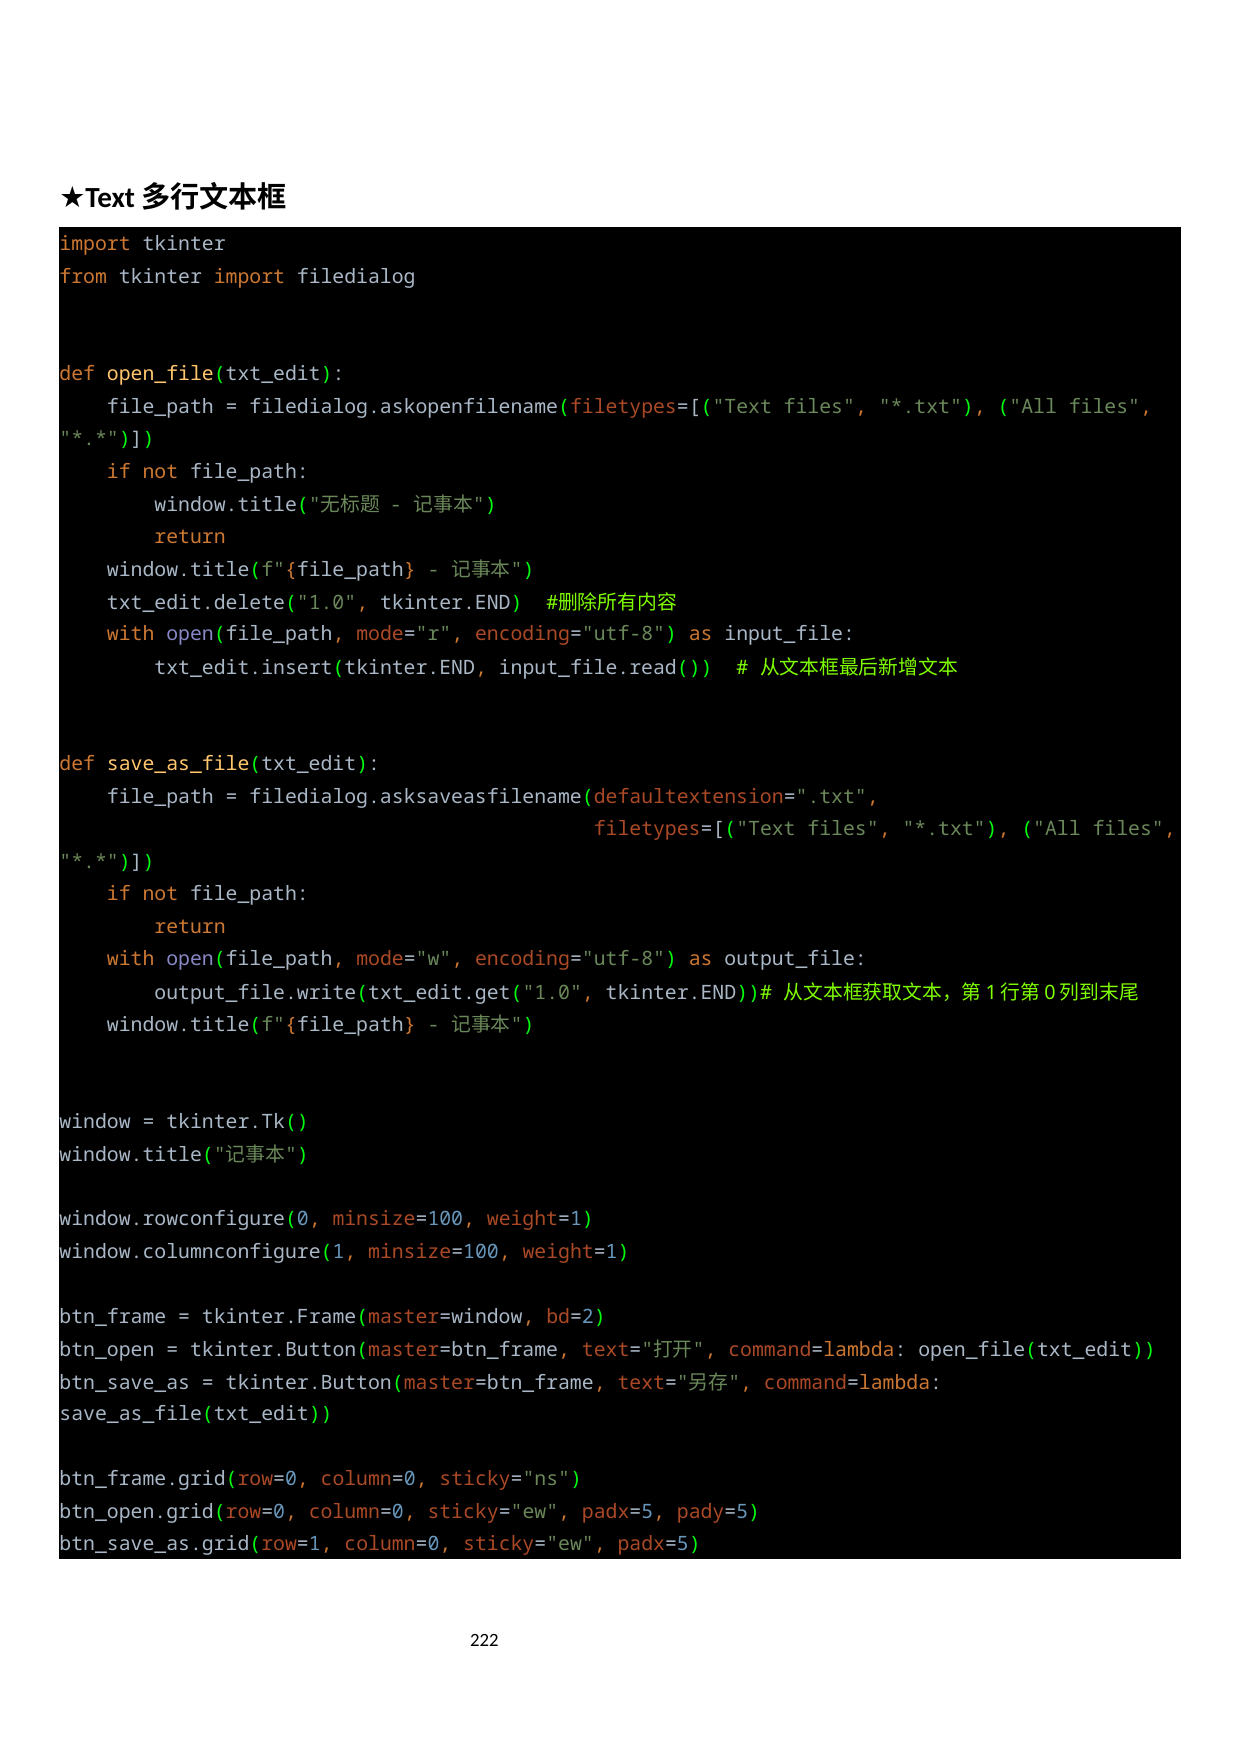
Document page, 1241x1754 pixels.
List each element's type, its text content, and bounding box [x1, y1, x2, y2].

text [59, 227, 1181, 1559]
text ★Text多行文本框 [59, 162, 1181, 227]
